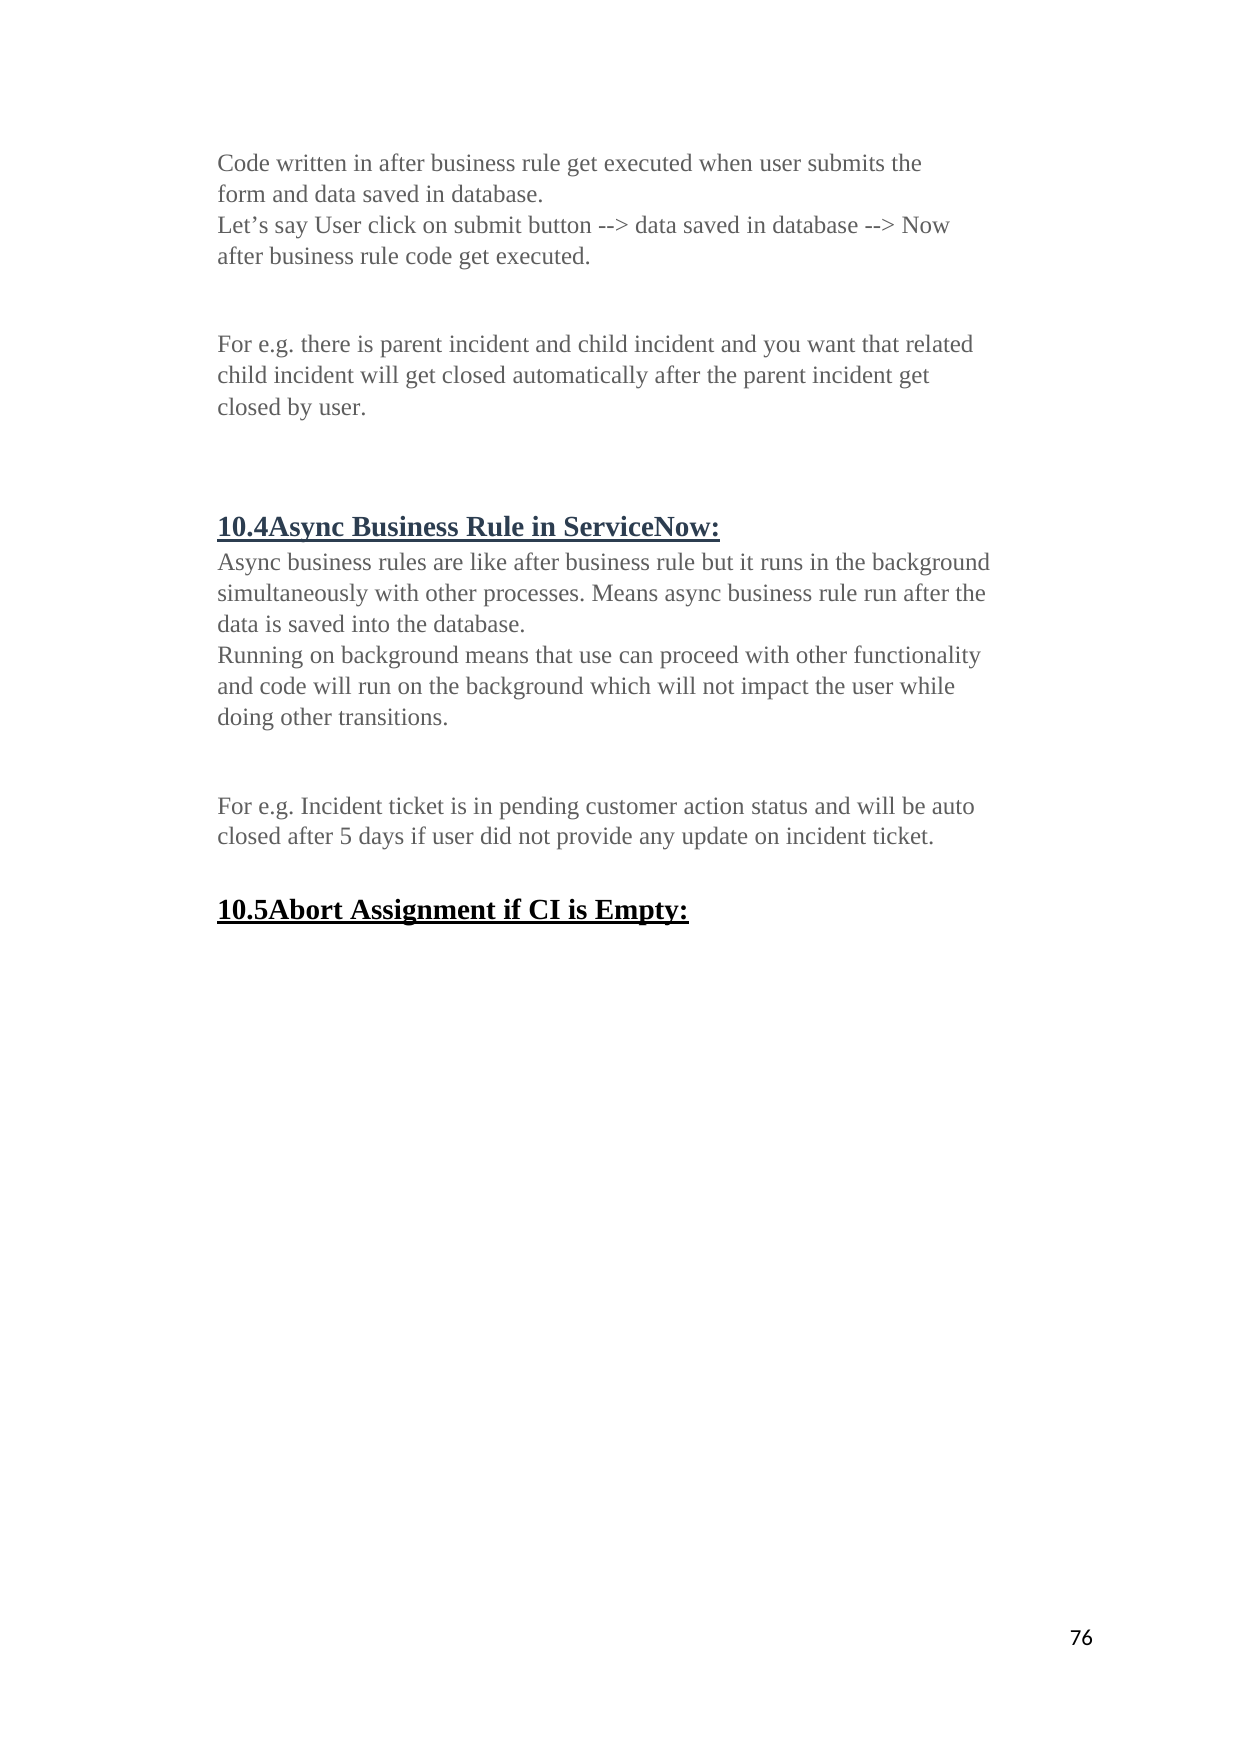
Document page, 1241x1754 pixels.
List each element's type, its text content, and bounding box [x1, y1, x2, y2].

text Code written in after business rule get executed when user submits the form and data saved in database. [217, 148, 949, 207]
text Running on background means that use can proceed with other functionality and code will run on the background which will not impact the user while doing other transitions. [217, 640, 1013, 731]
text For e.g. there is parent incident and child incident and you want that related child incident will get closed automatically after the parent incident get closed by user. [217, 329, 998, 420]
text Async business rules are like after business rule but it runs in the background simultaneously with other processes. Means async business rule run after the data is saved into the database. [217, 547, 998, 638]
text 10.4Async Business Rule in ServiceNow: [217, 509, 1093, 543]
text Let’s say User click on submit button --> data saved in database --> Now after business rule code get executed. [217, 210, 1001, 269]
text For e.g. Incident ticket is in pending customer action status and will be auto closed after 5 days if user did not provide any update on incident ticket. [217, 791, 998, 850]
text 10.5Abort Assignment if CI is Empty: [217, 892, 1093, 926]
